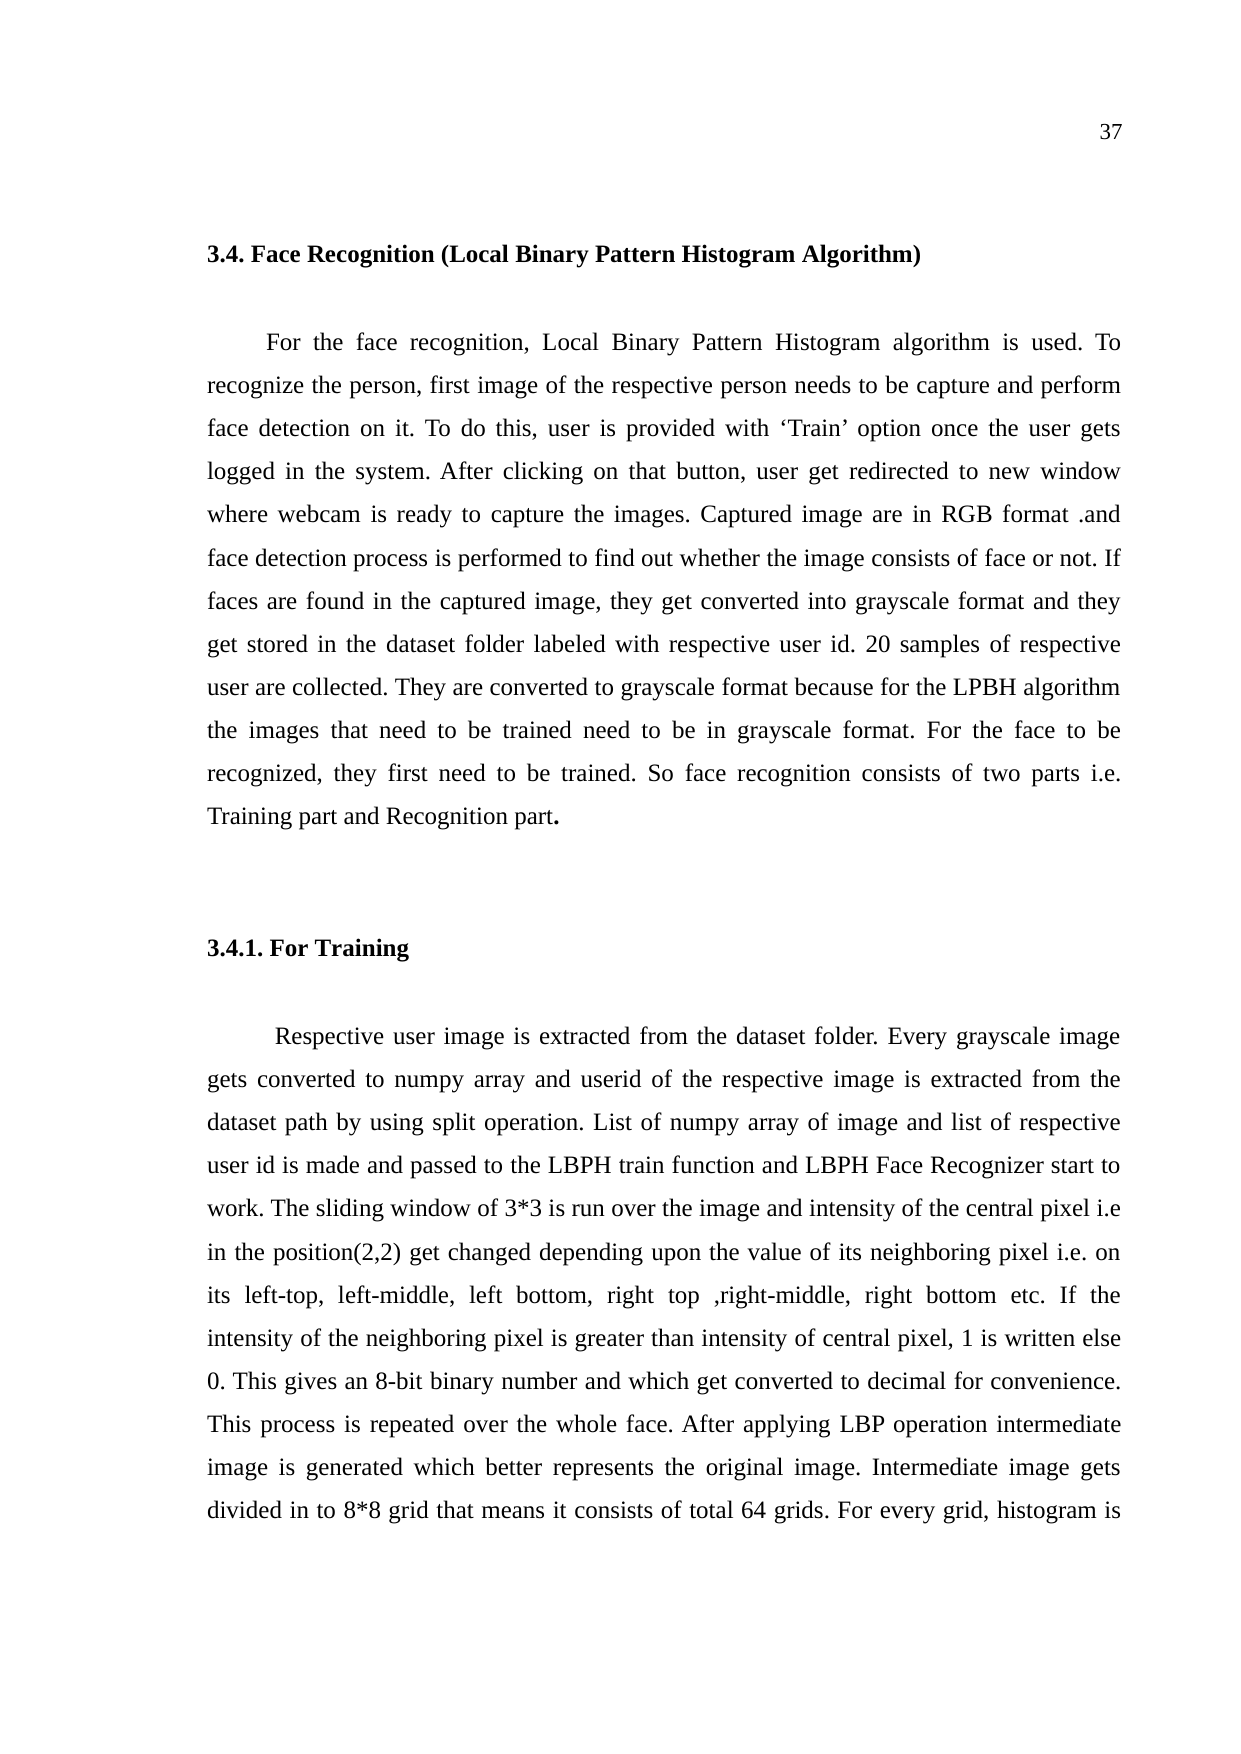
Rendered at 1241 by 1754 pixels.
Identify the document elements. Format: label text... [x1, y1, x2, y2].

subtitle 3.4.1. For Training [207, 933, 1122, 962]
text For the face recognition, Local Binary Pattern Histogram algorithm is used. To recognize the person, first image of the respective person needs to be capture and perform face detection on it. To do this, user is provided with ‘Train’ option once the user gets logged in the system. After clicking on that button, user get redirected to new window where webcam is ready to capture the images. Captured image are in RGB format .and face detection process is performed to find out whether the image consists of face or not. If faces are found in the captured image, they get converted into grayscale format and they get stored in the dataset folder labeled with respective user id. 20 samples of respective user are collected. They are converted to grayscale format because for the LPBH algorithm the images that need to be trained need to be in grayscale format. For the face to be recognized, they first need to be trained. So face recognition consists of two parts i.e. Training part and Recognition part. [207, 327, 1122, 830]
subtitle 3.4. Face Recognition (Local Binary Pattern Histogram Algorithm) [207, 239, 1122, 268]
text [207, 1021, 1122, 1524]
